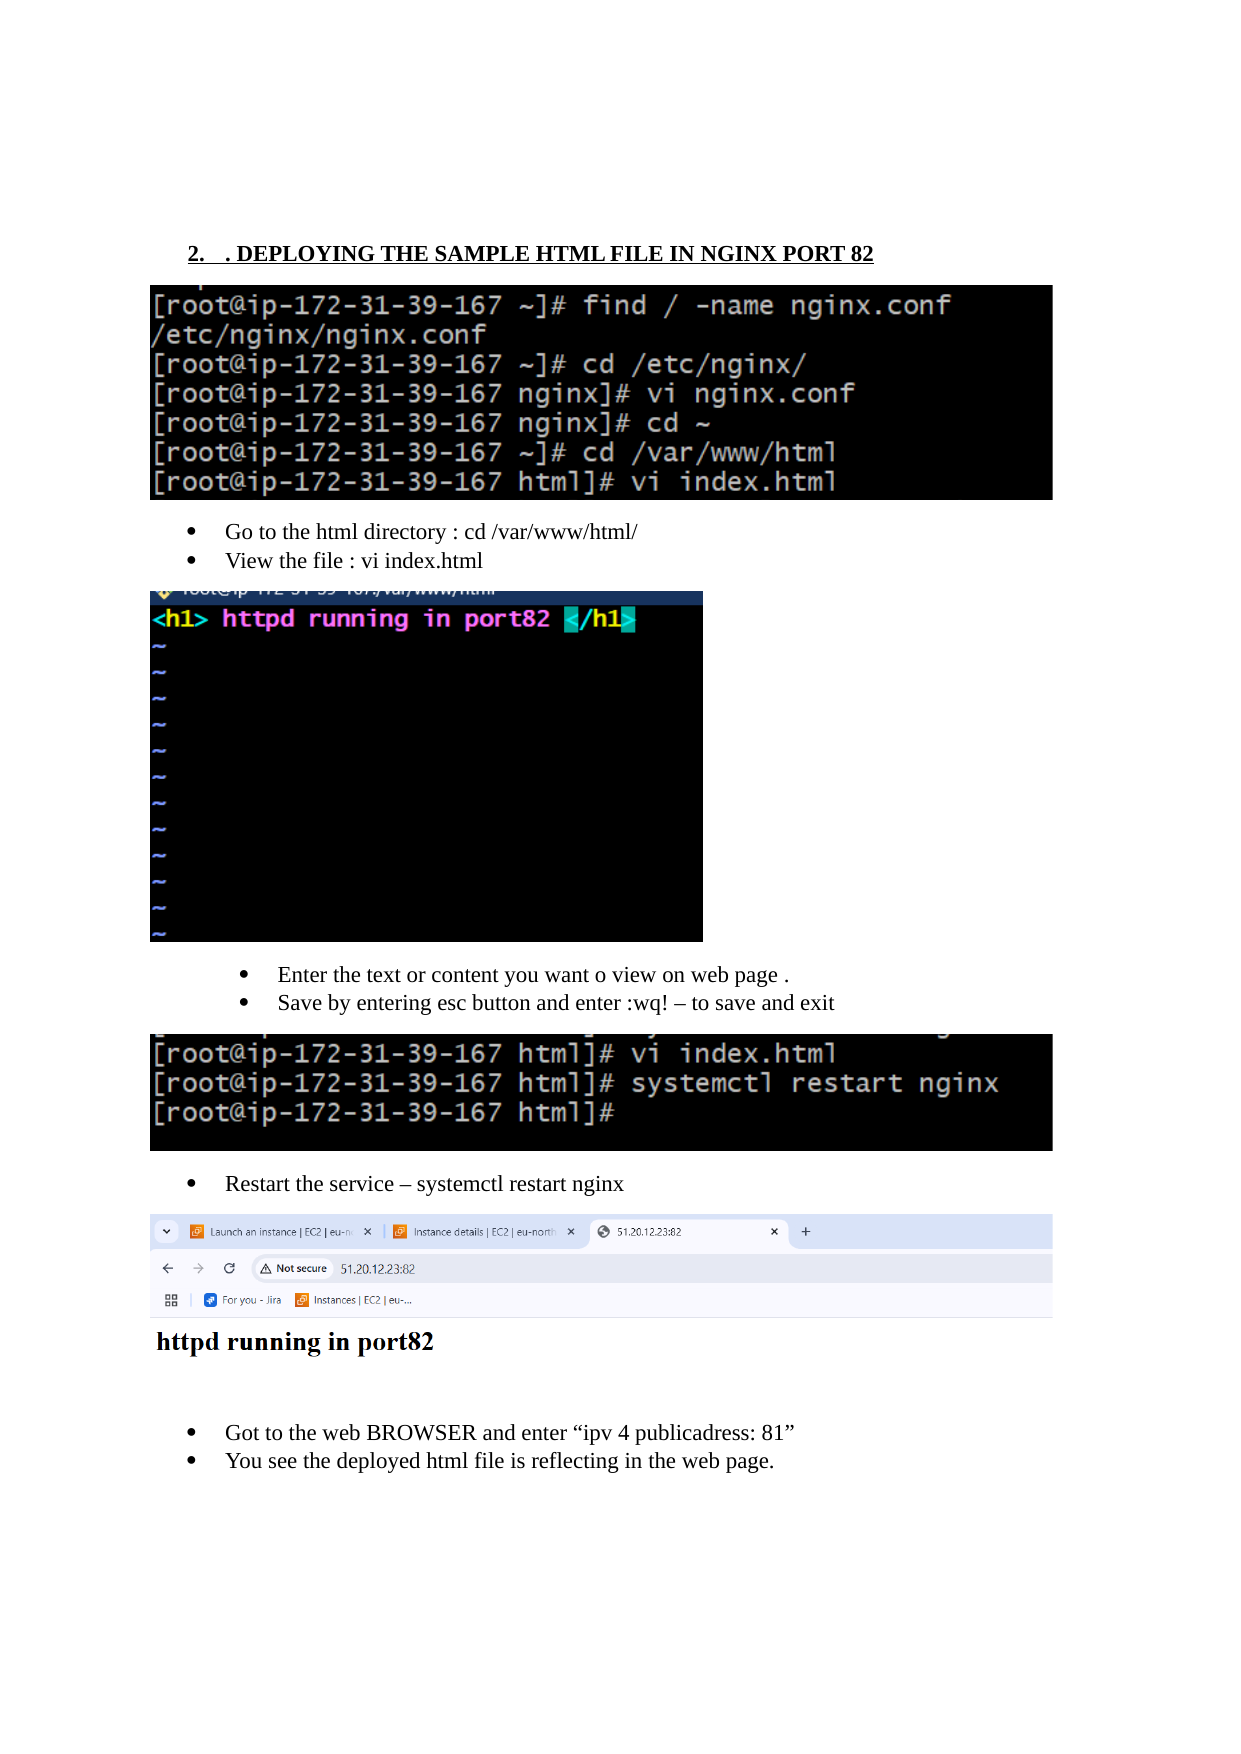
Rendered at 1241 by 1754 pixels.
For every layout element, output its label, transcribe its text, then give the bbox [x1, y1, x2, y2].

list View the file : vi index.html [187, 547, 1090, 573]
list . DEPLOYING THE SAMPLE HTML FILE IN NGINX PORT 82 [187, 240, 1090, 267]
list Save by entering esc button and enter :wq! – to save and exit [240, 989, 1090, 1016]
list Got to the web BROWSER and enter “ipv 4 publicadress: 81” [187, 1419, 1090, 1445]
picture [150, 591, 703, 942]
list Go to the html directory : cd /var/www/html/ [187, 518, 1090, 545]
picture [150, 1034, 1053, 1151]
list Enter the text or content you want o view on web page . [240, 961, 1090, 987]
list You see the deployed html file is reflecting in the web page. [187, 1447, 1090, 1473]
list Restart the service – systemctl restart nginx [187, 1170, 1090, 1196]
picture [150, 1214, 1053, 1400]
picture [150, 285, 1053, 500]
